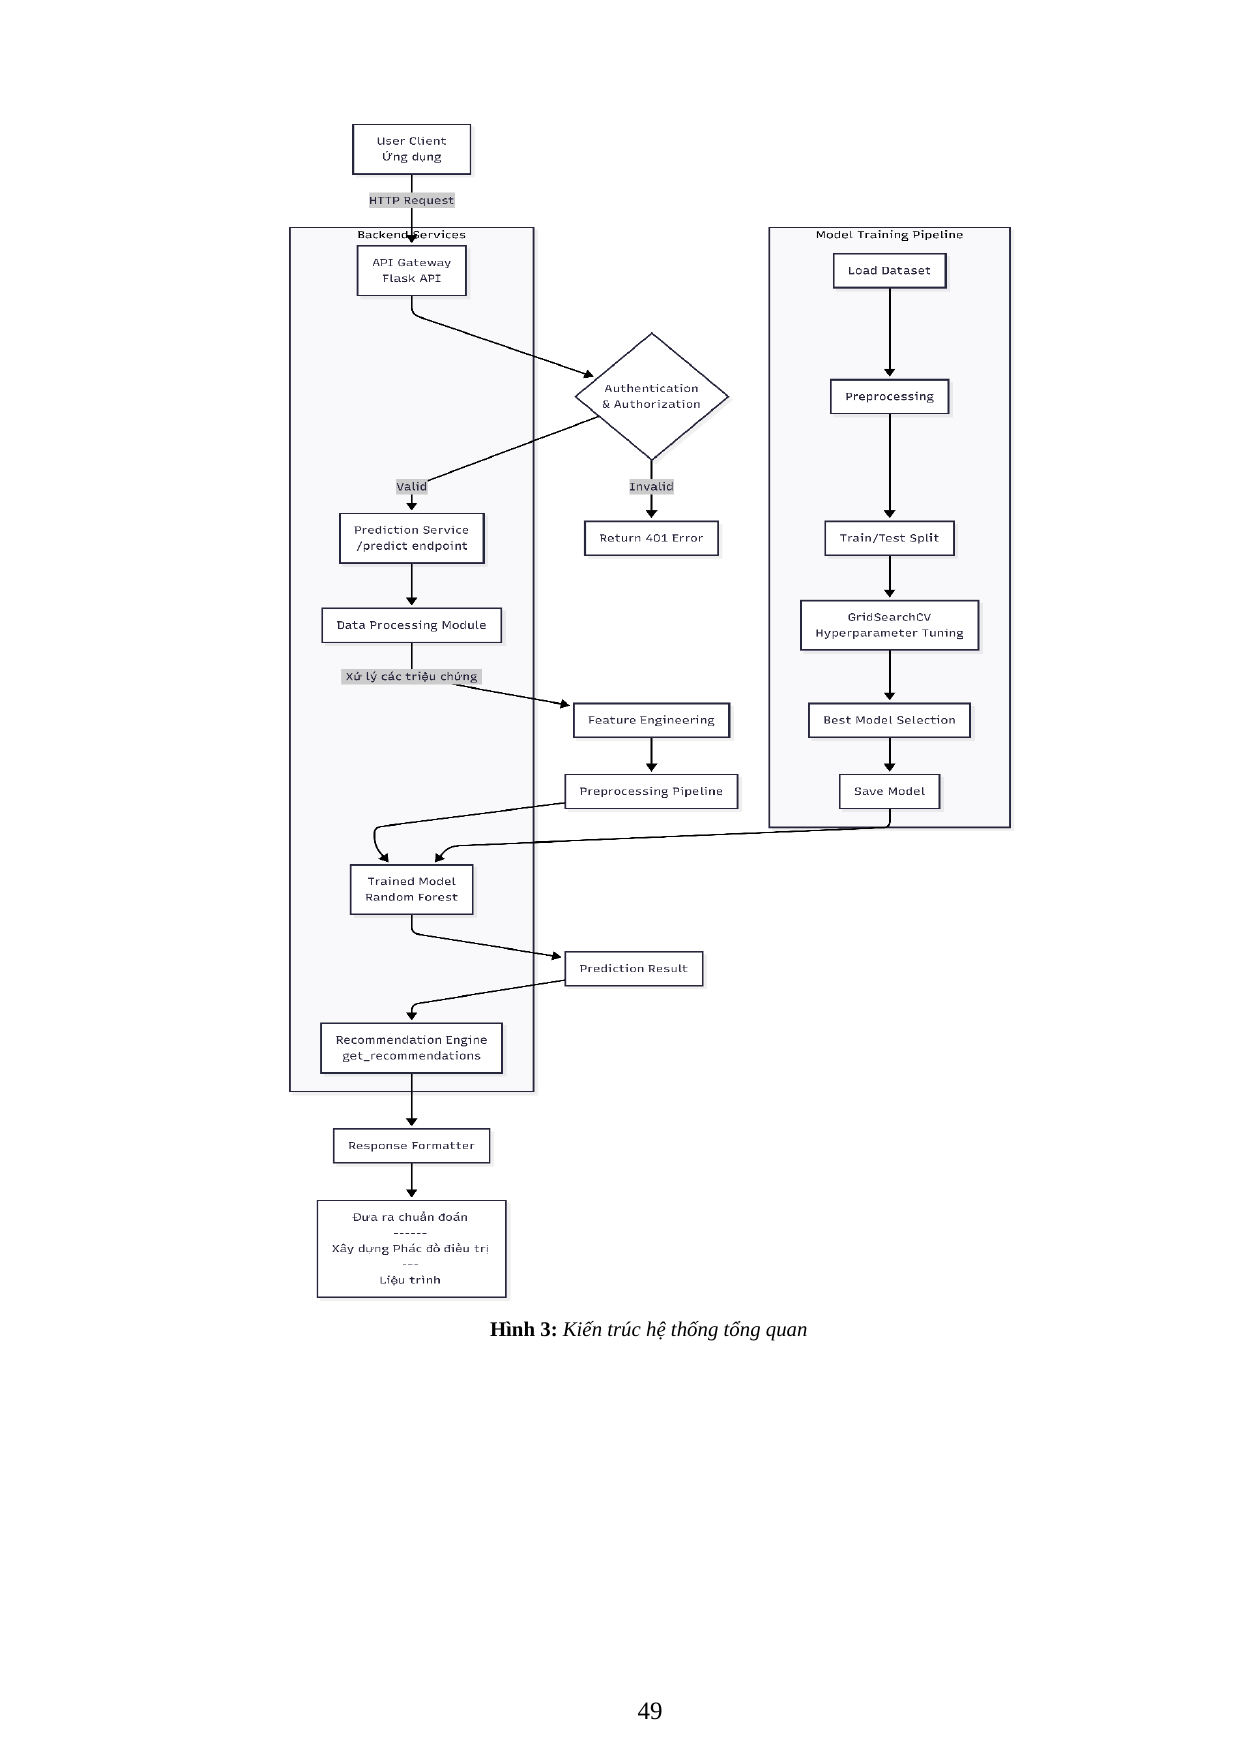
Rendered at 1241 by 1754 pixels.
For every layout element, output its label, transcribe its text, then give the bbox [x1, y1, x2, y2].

text Hình 3: Kiến trúc hệ thống tổng quan [177, 1317, 1122, 1341]
picture [281, 118, 1018, 1303]
